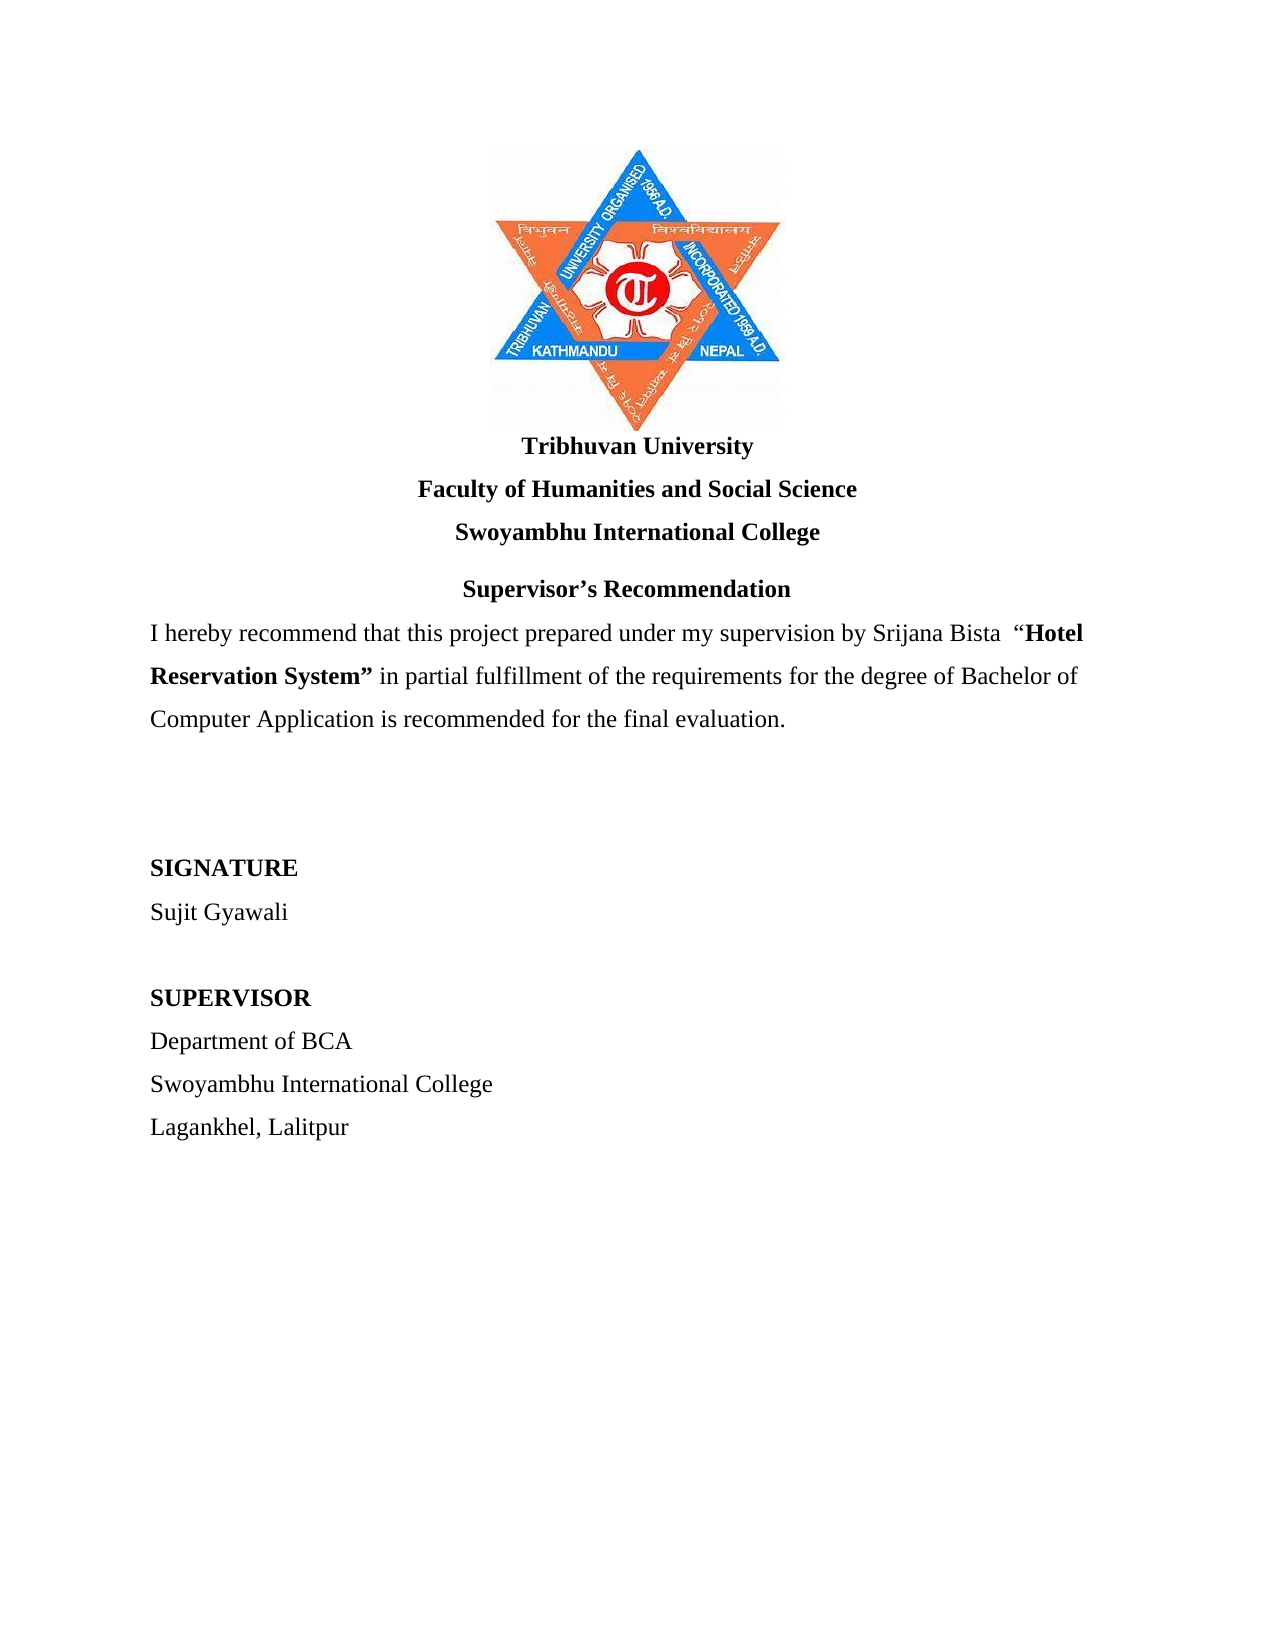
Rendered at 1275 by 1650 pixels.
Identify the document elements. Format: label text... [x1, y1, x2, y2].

text Department of BCA [150, 1026, 1125, 1055]
text Lagankhel, Lalitpur [150, 1112, 1125, 1180]
text SIGNATURE [150, 853, 1125, 882]
text Swoyambhu International College [150, 1069, 1125, 1098]
text Tribhuvan University [150, 431, 1125, 459]
text I hereby recommend that this project prepared under my supervision by Srijana Bista “Hotel Reservation System” in partial fulfillment of the requirements for the degree of Bachelor of Computer Application is recommended for the final evaluation. [150, 618, 1125, 733]
text Faculty of Humanities and Social Science [150, 474, 1125, 503]
text Supervisor’s Recommendation [150, 574, 1125, 603]
picture [490, 150, 785, 431]
text SUPERVISOR [150, 983, 1125, 1012]
text Sujit Gyawali [150, 897, 1125, 925]
text Swoyambhu International College [150, 517, 1125, 546]
